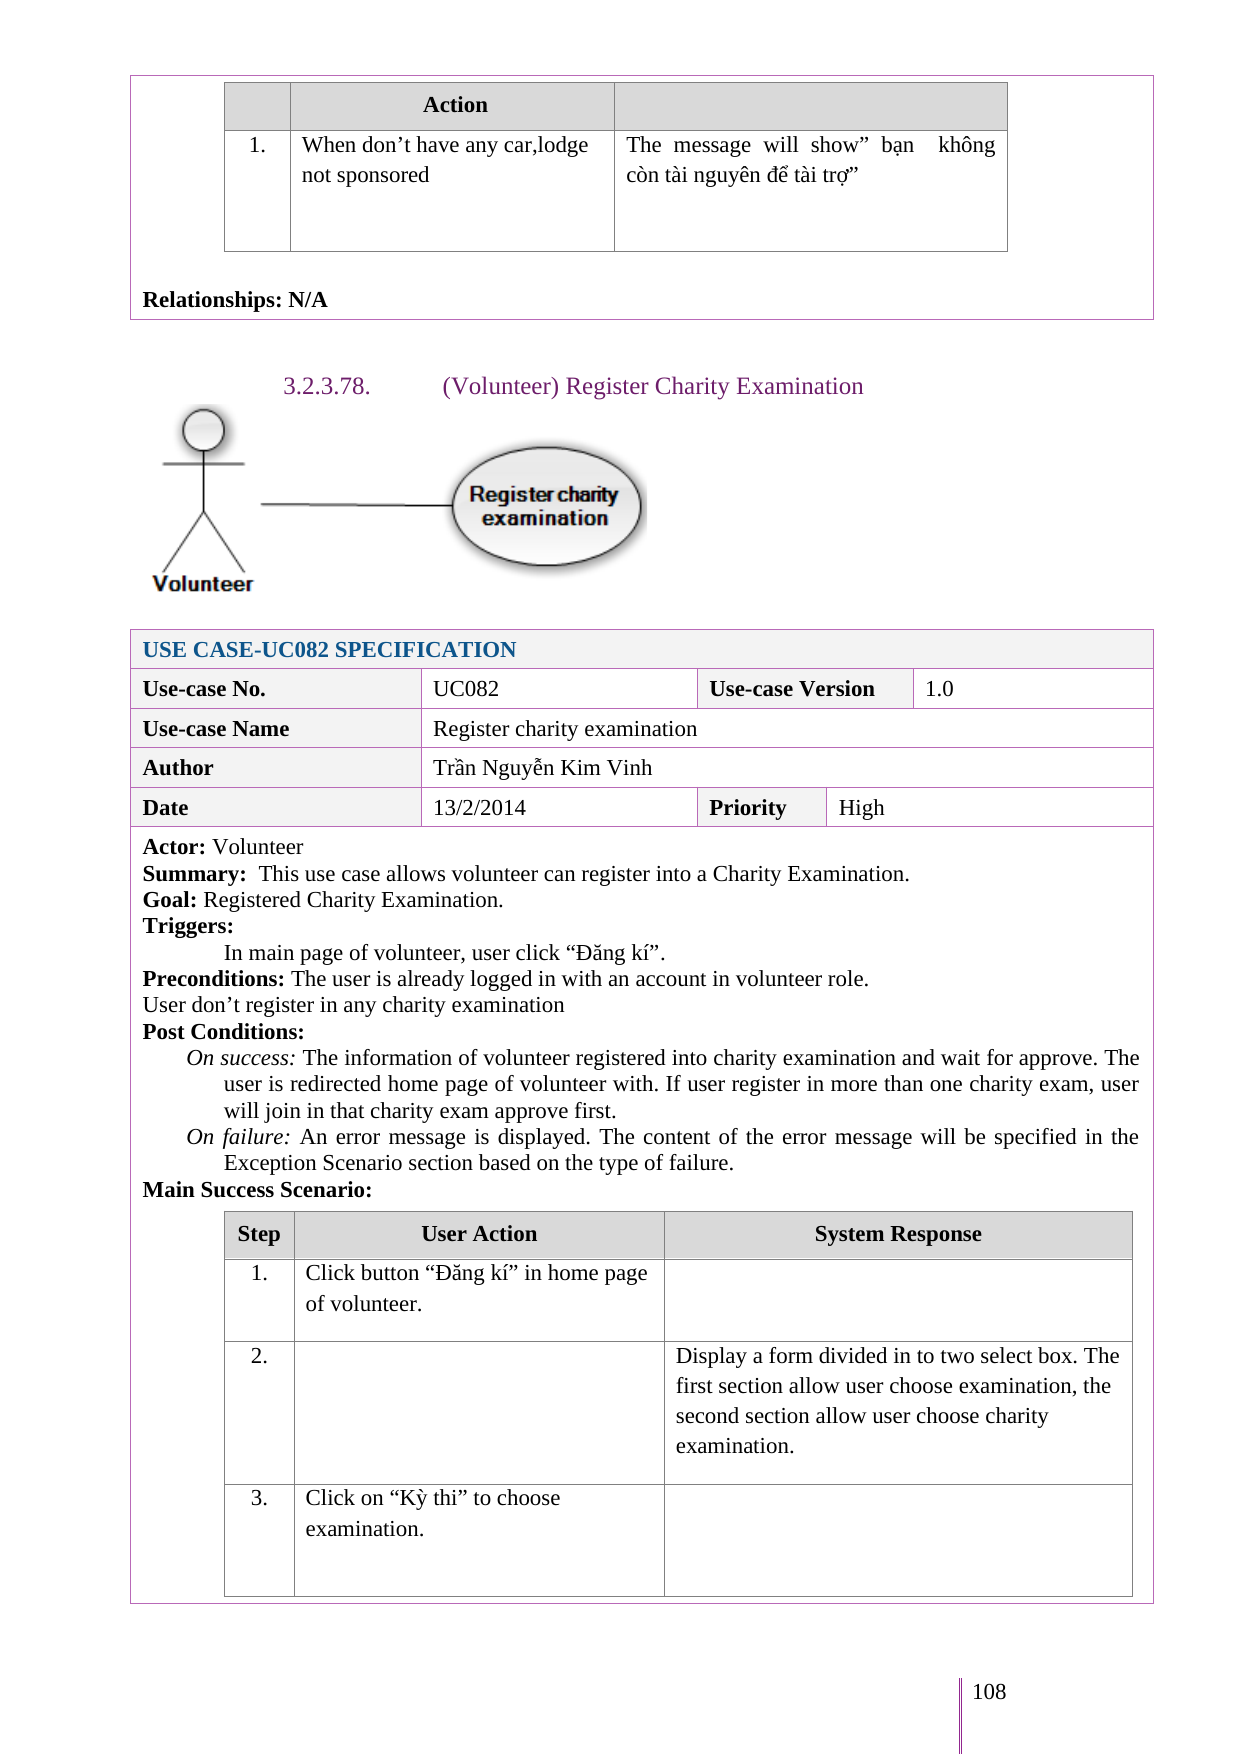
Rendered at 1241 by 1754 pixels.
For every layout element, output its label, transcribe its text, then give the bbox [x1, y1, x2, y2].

picture [142, 404, 648, 604]
table_cell Use-case Version [698, 669, 913, 708]
table_cell Priority [698, 788, 826, 826]
table_cell Register charity examination [422, 709, 1153, 747]
table_cell 1.0 [914, 669, 1153, 708]
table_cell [131, 827, 1153, 1603]
table_cell UC082 [422, 669, 697, 708]
table_header USE CASE-UC082 SPECIFICATION [131, 630, 1153, 668]
table_cell High [827, 788, 1153, 826]
table_cell Date [131, 788, 421, 826]
table_cell Trần Nguyễn Kim Vinh [422, 748, 1153, 787]
table_cell 13/2/2014 [422, 788, 697, 826]
subtitle (Volunteer) Register Charity Examination [283, 371, 1165, 400]
table_cell Use-case Name [131, 709, 421, 747]
table_cell Author [131, 748, 421, 787]
table_cell Use-case No. [131, 669, 421, 708]
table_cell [131, 76, 1153, 319]
